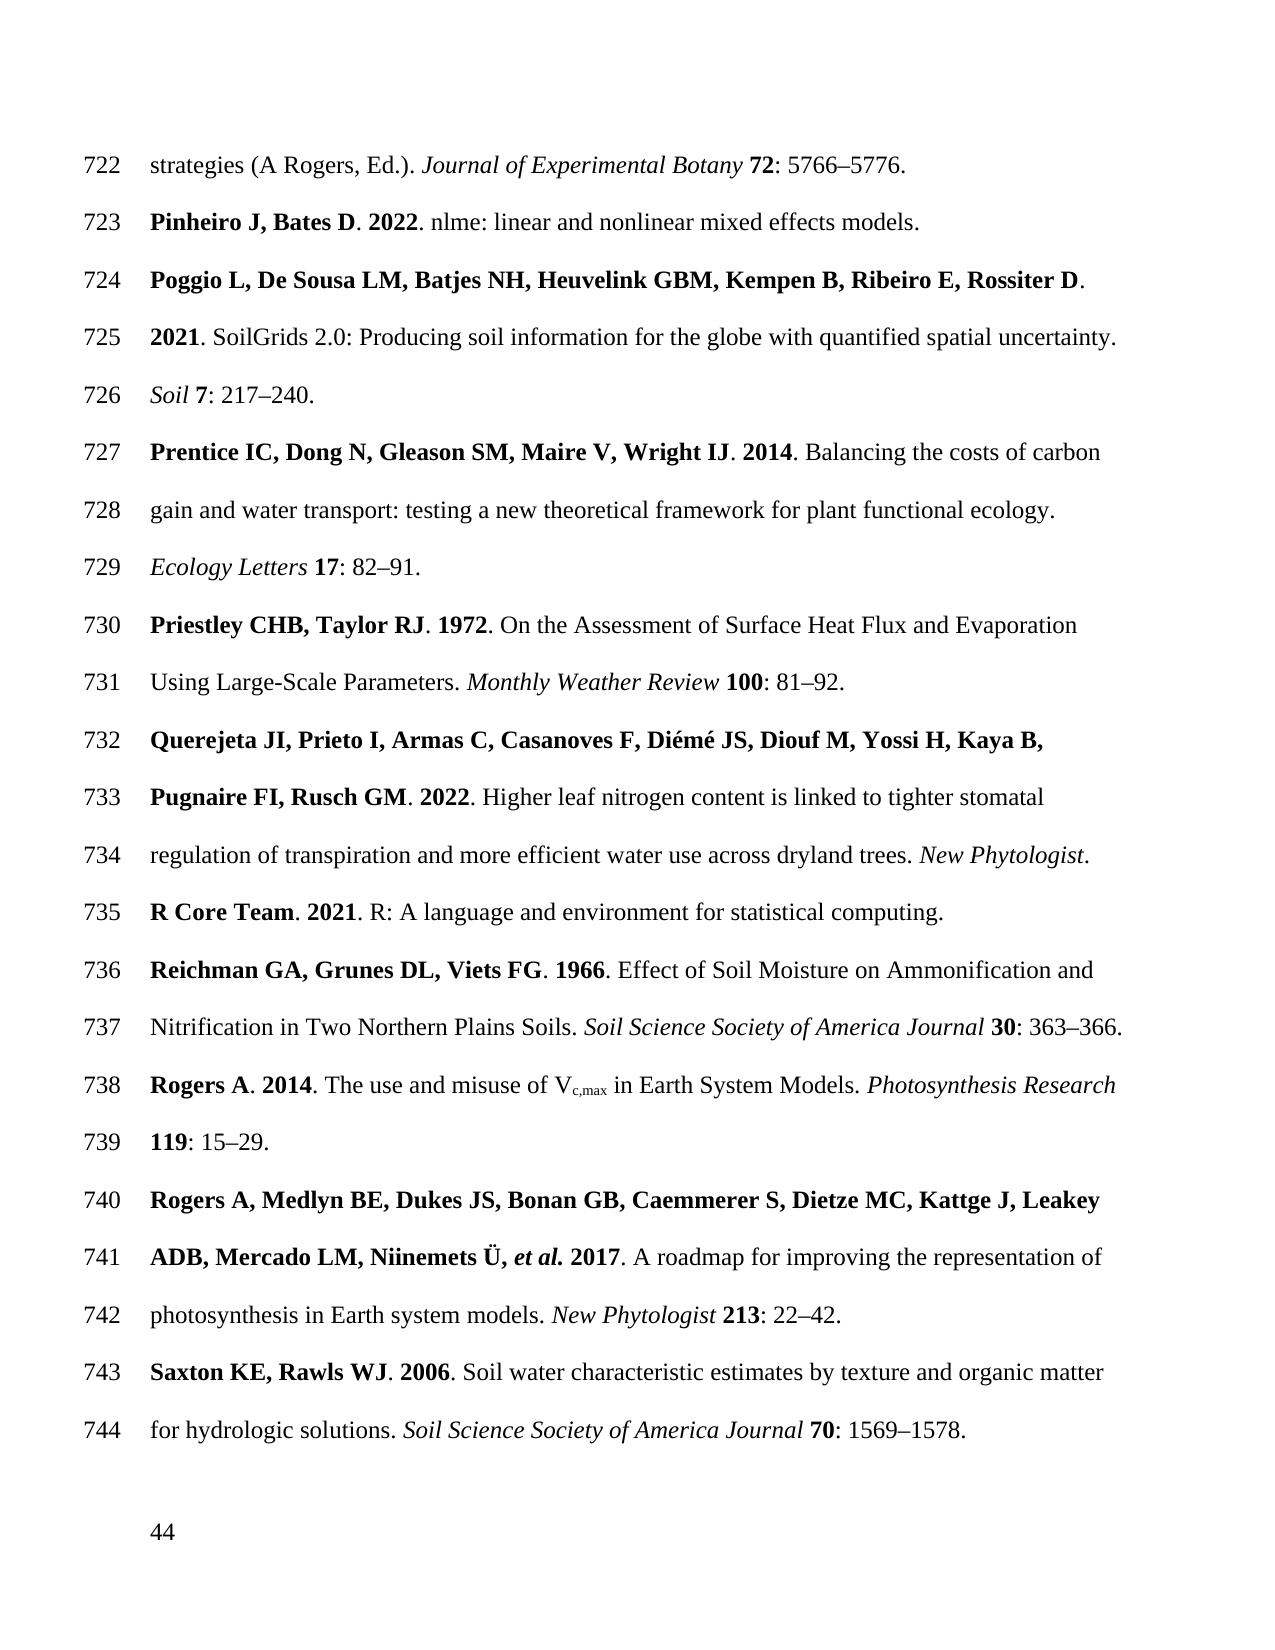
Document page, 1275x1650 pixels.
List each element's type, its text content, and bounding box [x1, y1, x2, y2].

text Querejeta JI, Prieto I, Armas C, Casanoves F, Diémé JS, Diouf M, Yossi H, Kaya B, Pugnaire FI, Rusch GM. 2022. Higher leaf nitrogen content is linked to tighter stomatal regulation of transpiration and more efficient water use across dryland trees. New Phytologist. [150, 725, 1125, 869]
text Saxton KE, Rawls WJ. 2006. Soil water characteristic estimates by texture and organic matter for hydrologic solutions. Soil Science Society of America Journal 70: 1569–1578. [150, 1357, 1125, 1444]
text Rogers A. 2014. The use and misuse of Vc,max in Earth System Models. Photosynthesis Research 119: 15–29. [150, 1070, 1125, 1156]
text Prentice IC, Dong N, Gleason SM, Maire V, Wright IJ. 2014. Balancing the costs of carbon gain and water transport: testing a new theoretical framework for plant functional ecology. Ecology Letters 17: 82–91. [150, 437, 1125, 581]
text R Core Team. 2021. R: A language and environment for statistical computing. [150, 897, 1125, 926]
text Poggio L, De Sousa LM, Batjes NH, Heuvelink GBM, Kempen B, Ribeiro E, Rossiter D. 2021. SoilGrids 2.0: Producing soil information for the globe with quantified spatial uncertainty. Soil 7: 217–240. [150, 265, 1125, 409]
text Rogers A, Medlyn BE, Dukes JS, Bonan GB, Caemmerer S, Dietze MC, Kattge J, Leakey ADB, Mercado LM, Niinemets Ü, et al. 2017. A roadmap for improving the representation of photosynthesis in Earth system models. New Phytologist 213: 22–42. [150, 1185, 1125, 1329]
text Pinheiro J, Bates D. 2022. nlme: linear and nonlinear mixed effects models. [150, 207, 1125, 236]
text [150, 150, 1125, 179]
text Priestley CHB, Taylor RJ. 1972. On the Assessment of Surface Heat Flux and Evaporation Using Large-Scale Parameters. Monthly Weather Review 100: 81–92. [150, 610, 1125, 696]
text Reichman GA, Grunes DL, Viets FG. 1966. Effect of Soil Moisture on Ammonification and Nitrification in Two Northern Plains Soils. Soil Science Society of America Journal 30: 363–366. [150, 955, 1125, 1041]
